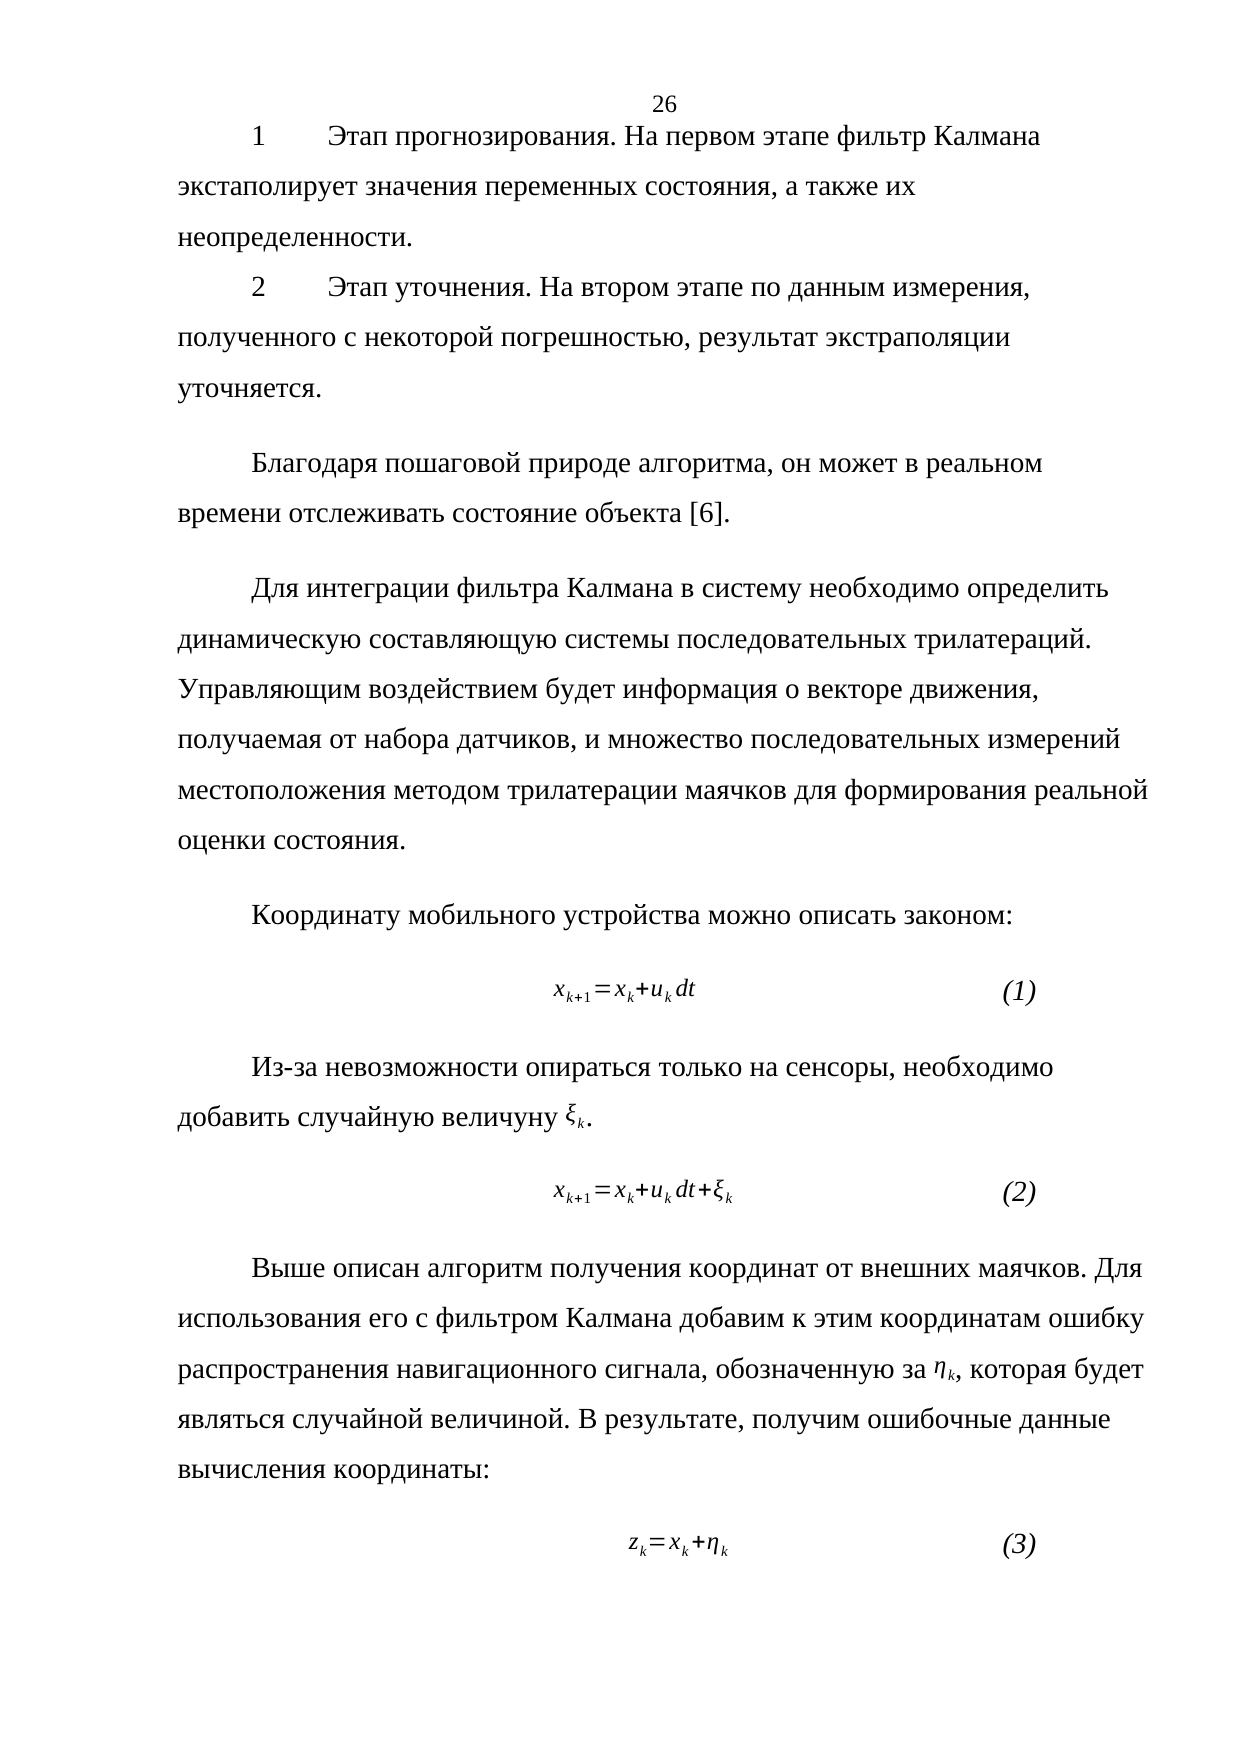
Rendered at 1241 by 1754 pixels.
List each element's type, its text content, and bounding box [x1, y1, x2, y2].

list Этап прогнозирования. На первом этапе фильтр Калмана экстаполирует значения переменных состояния, а также их неопределенности. [177, 118, 1152, 252]
text (2) [552, 1174, 1152, 1208]
list Этап уточнения. На втором этапе по данным измерения, полученного с некоторой погрешностью, результат экстраполяции уточняется. [177, 269, 1152, 403]
text (1) [552, 973, 1152, 1007]
text Из-за невозможности опираться только на сенсоры, необходимо добавить случайную величуну . [177, 1049, 1152, 1132]
text Выше описан алгоритм получения координат от внешних маячков. Для использования его с фильтром Калмана добавим к этим координатам ошибку распространения навигационного сигнала, обозначенную за , которая будет являться случайной величиной. В результате, получим ошибочные данные вычисления координаты: [177, 1250, 1152, 1485]
text Благодаря пошаговой природе алгоритма, он может в реальном времени отслеживать состояние объекта [6]. [177, 445, 1152, 529]
text Координату мобильного устройства можно описать законом: [177, 897, 1152, 931]
text (3) [627, 1527, 1152, 1561]
text Для интеграции фильтра Калмана в систему необходимо определить динамическую составляющую системы последовательных трилатераций. Управляющим воздействием будет информация о векторе движения, получаемая от набора датчиков, и множество последовательных измерений местоположения методом трилатерации маячков для формирования реальной оценки состояния. [177, 571, 1152, 856]
